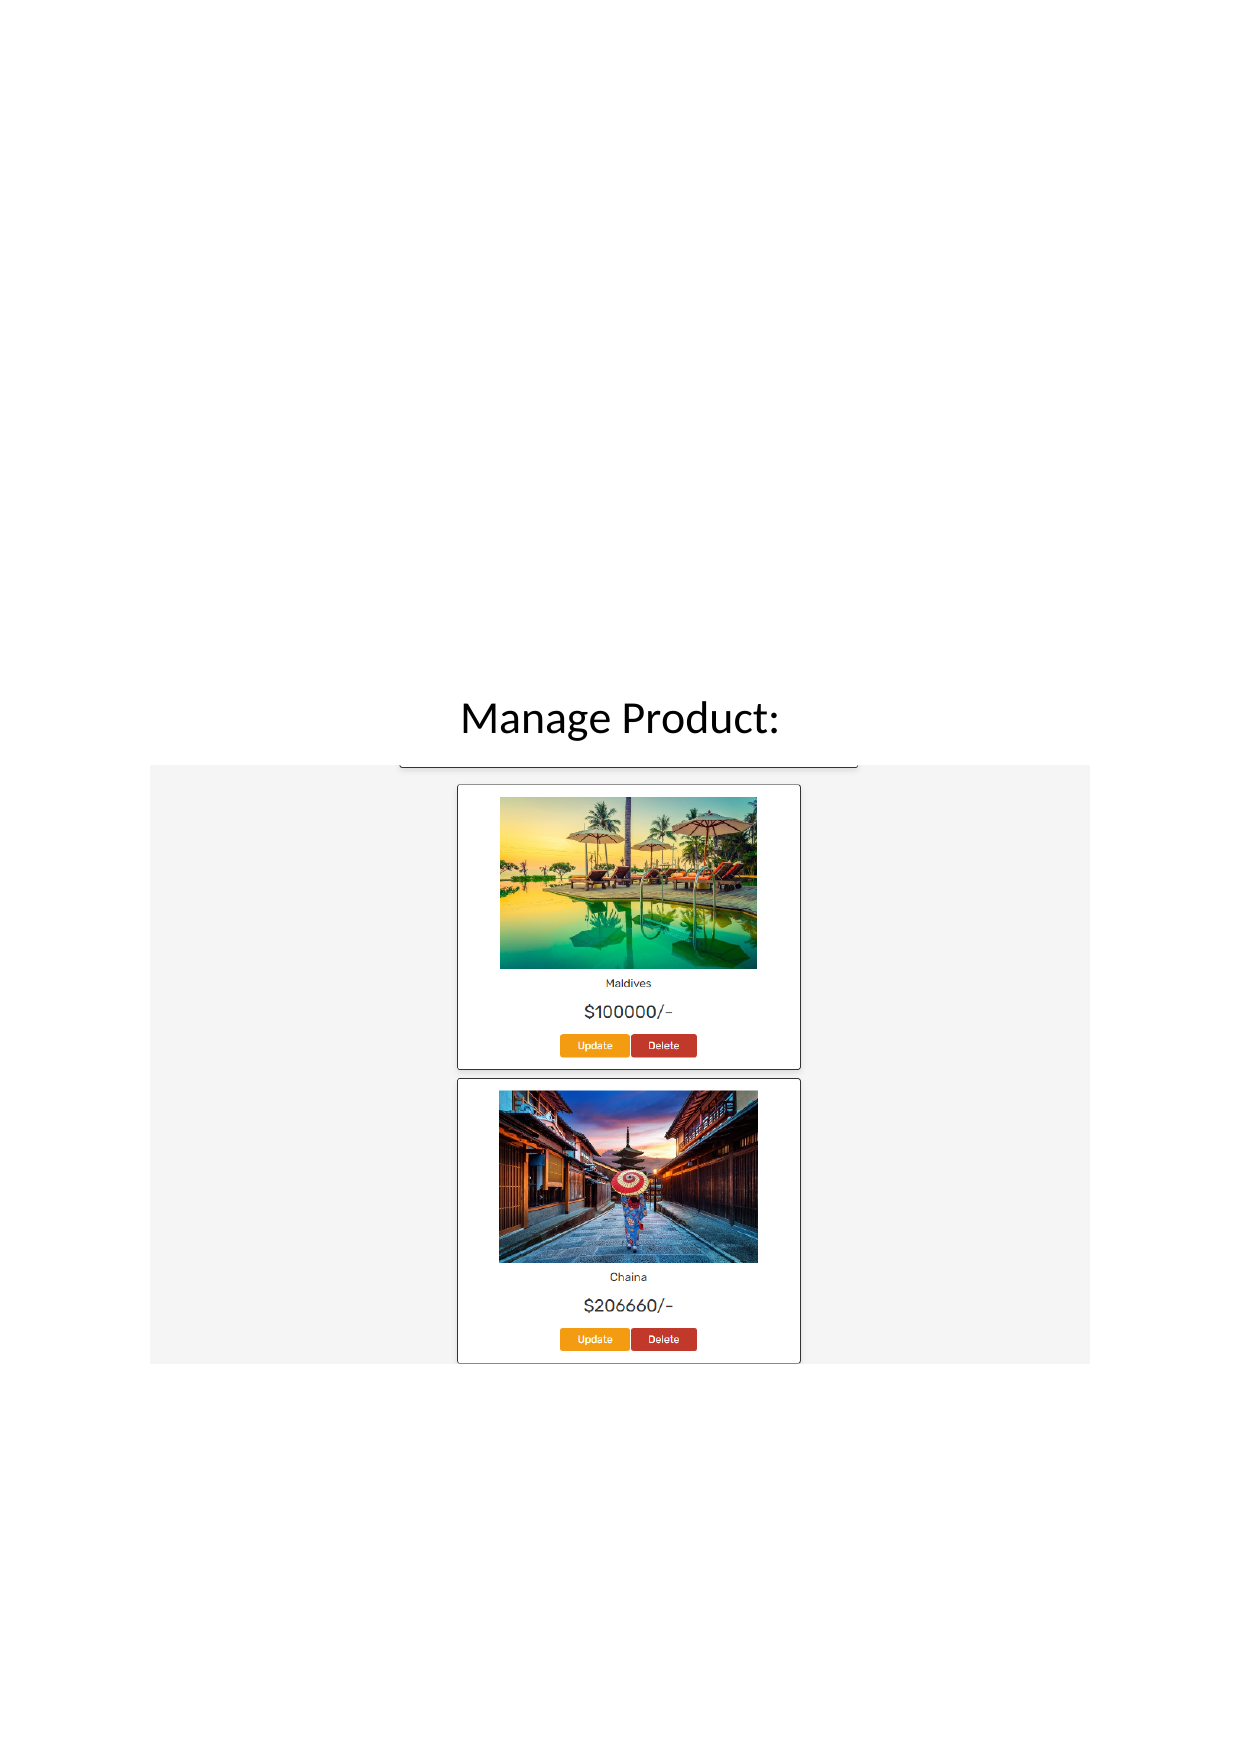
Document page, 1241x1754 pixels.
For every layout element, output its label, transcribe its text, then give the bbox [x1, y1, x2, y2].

text Manage Product: [150, 689, 1090, 745]
picture [150, 765, 1091, 1364]
